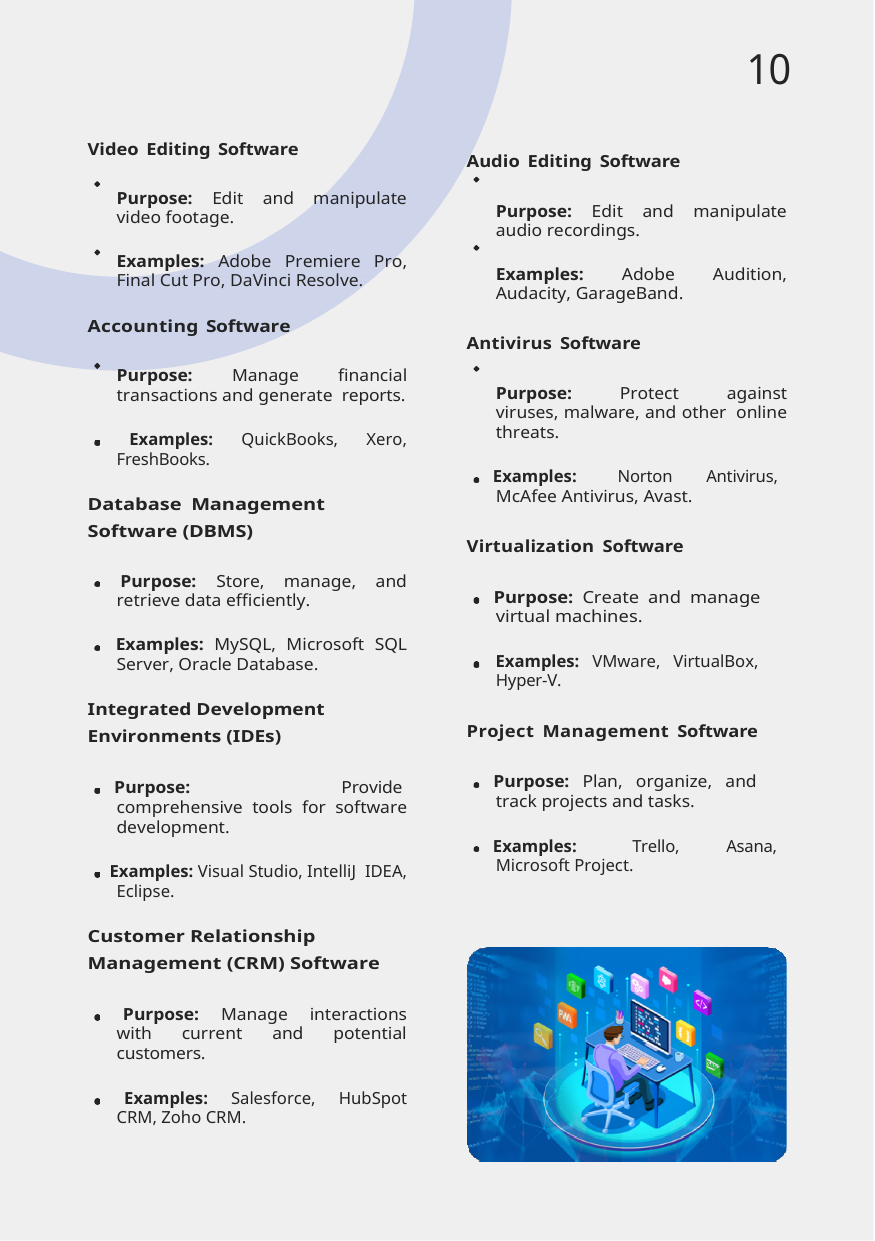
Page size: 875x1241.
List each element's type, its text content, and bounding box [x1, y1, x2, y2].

text Examples: Adobe Premiere Pro, Final Cut Pro, DaVinci Resolve. [116, 251, 407, 291]
subtitle Database Management Software (DBMS) [87, 493, 407, 542]
text Examples: QuickBooks, Xero, FreshBooks. [94, 428, 407, 470]
picture [94, 1014, 100, 1021]
picture [473, 782, 480, 788]
subtitle Project Management Software [466, 719, 807, 742]
picture [473, 846, 480, 852]
subtitle Virtualization Software [466, 535, 807, 557]
picture [466, 946, 787, 1162]
text Examples: MySQL, Microsoft SQL Server, Oracle Database. [94, 634, 407, 675]
subtitle Customer Relationship Management (CRM) Software [87, 925, 407, 974]
text Purpose: Edit and manipulate audio recordings. [496, 202, 787, 242]
subtitle Antivirus Software [466, 332, 807, 354]
text Purpose: Provide comprehensive tools for software development. [94, 777, 407, 838]
subtitle Video Editing Software [87, 137, 407, 160]
subtitle 10 [0, 40, 792, 96]
text Purpose: Edit and manipulate video footage. [116, 189, 407, 229]
text Examples: Trello, Asana, Microsoft Project. [473, 835, 787, 876]
text Purpose: Plan, organize, and track projects and tasks. [473, 771, 787, 812]
text Purpose: Protect against viruses, malware, and other online threats. [496, 383, 787, 443]
text Examples: Salesforce, HubSpot CRM, Zoho CRM. [94, 1087, 407, 1129]
picture [94, 1098, 100, 1105]
text Examples: Norton Antivirus, McAfee Antivirus, Avast. [473, 466, 787, 507]
subtitle Accounting Software [87, 314, 407, 337]
picture [473, 597, 480, 604]
subtitle Audio Editing Software [466, 150, 807, 173]
text Purpose: Manage financial transactions and generate reports. [116, 366, 407, 406]
text Examples: VMware, VirtualBox, Hyper-V. [473, 650, 787, 692]
picture [473, 661, 480, 668]
picture [473, 477, 480, 483]
text Purpose: Create and manage virtual machines. [473, 586, 787, 628]
text Purpose: Store, manage, and retrieve data efficiently. [94, 571, 407, 611]
text Examples: Adobe Audition, Audacity, GarageBand. [496, 264, 787, 304]
text Examples: Visual Studio, IntelliJ IDEA, Eclipse. [94, 861, 407, 902]
text Purpose: Manage interactions with current and potential customers. [94, 1003, 407, 1065]
subtitle Integrated Development Environments (IDEs) [87, 698, 407, 747]
